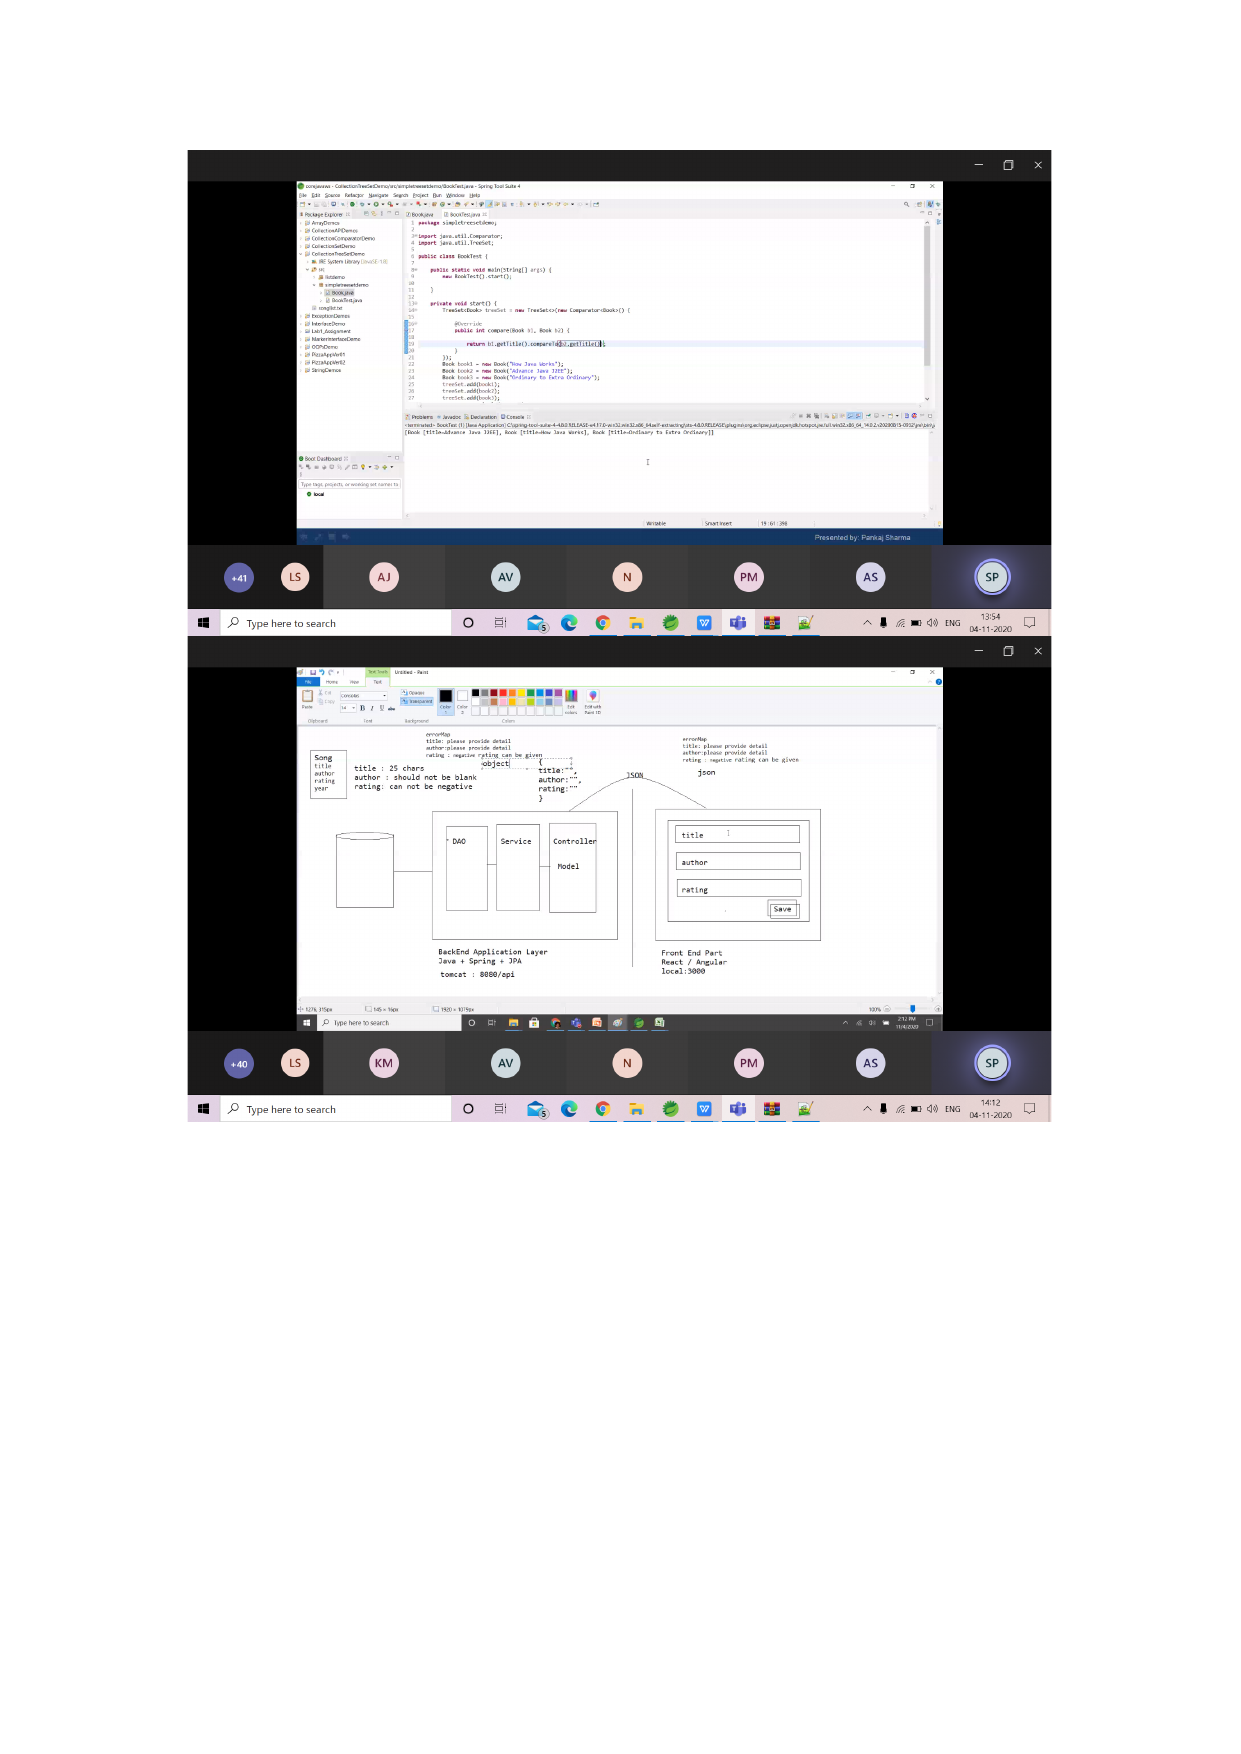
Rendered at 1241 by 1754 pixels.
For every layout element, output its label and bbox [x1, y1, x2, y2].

picture [187, 150, 1052, 1122]
